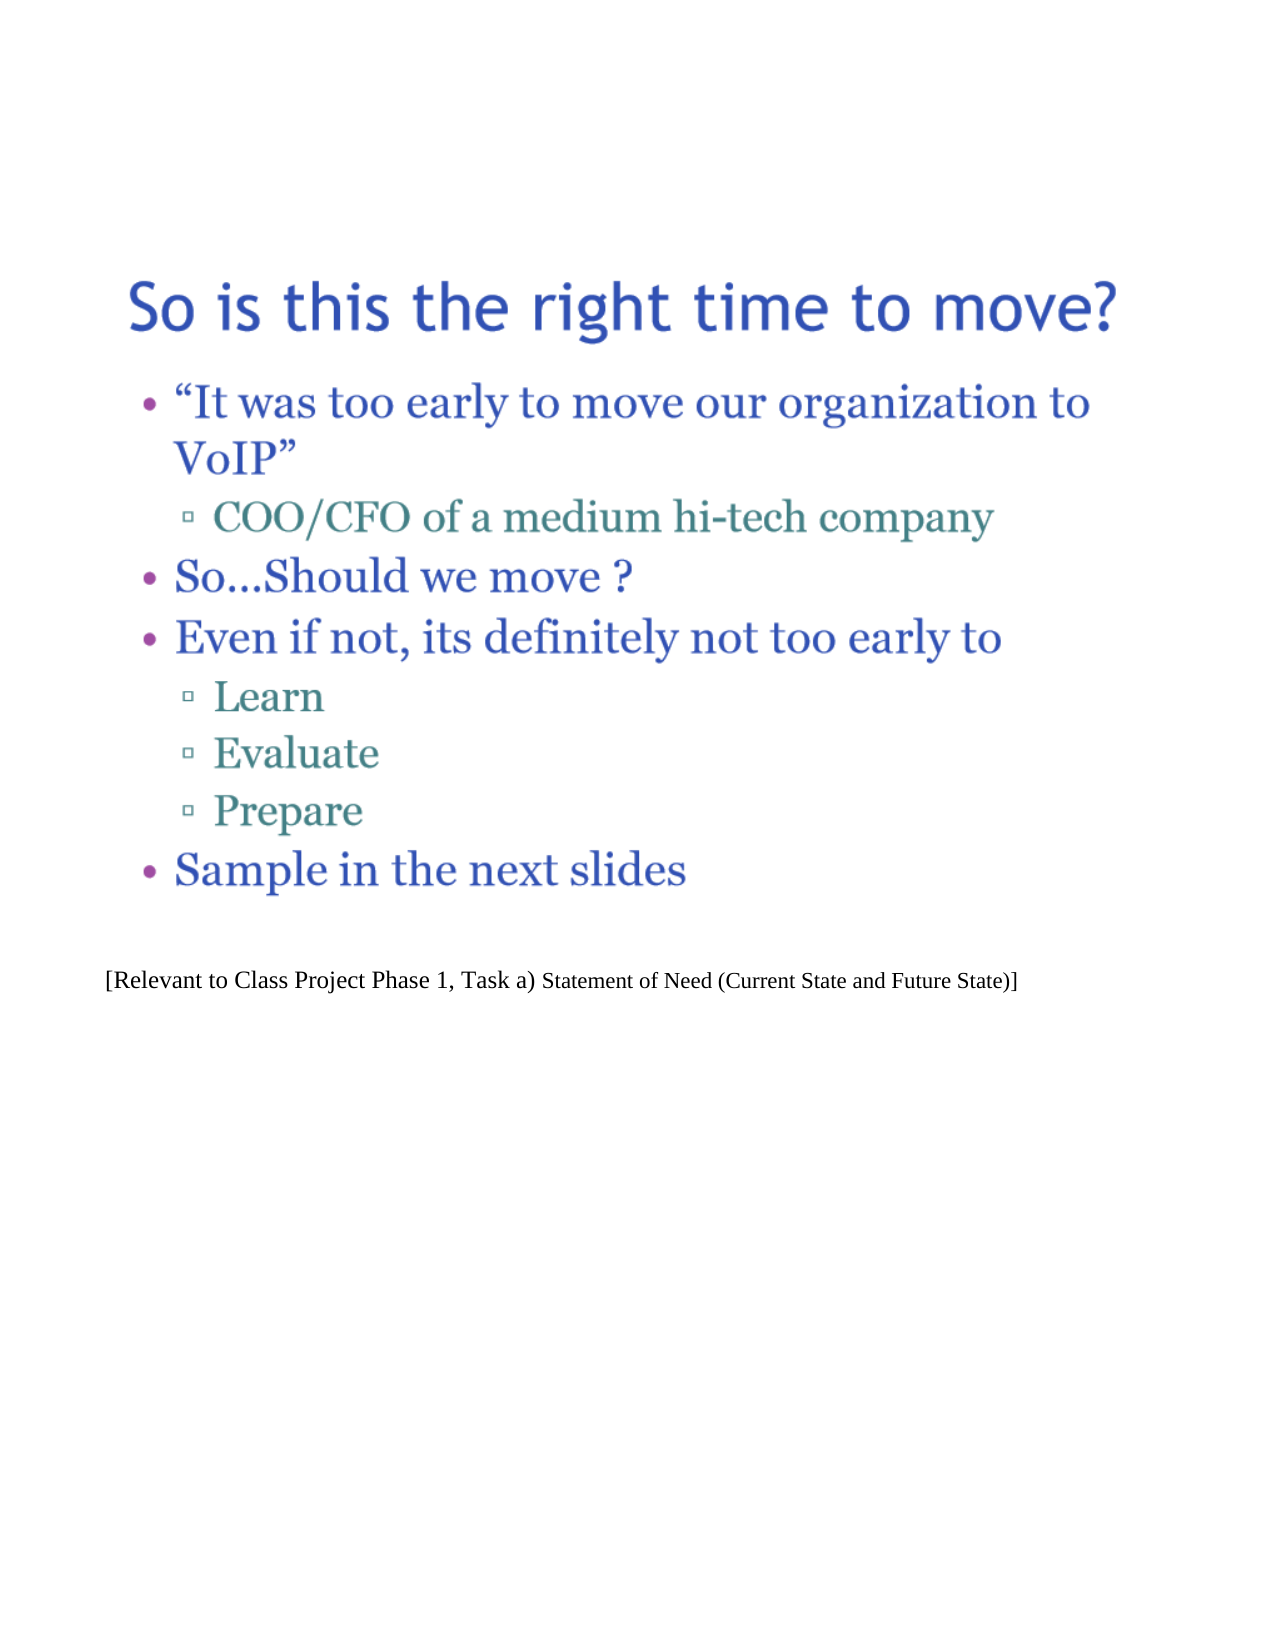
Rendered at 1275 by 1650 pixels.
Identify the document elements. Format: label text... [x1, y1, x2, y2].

text [Relevant to Class Project Phase 1, Task a) Statement of Need (Current State and Future State)] [105, 965, 1170, 994]
picture [105, 261, 1170, 924]
